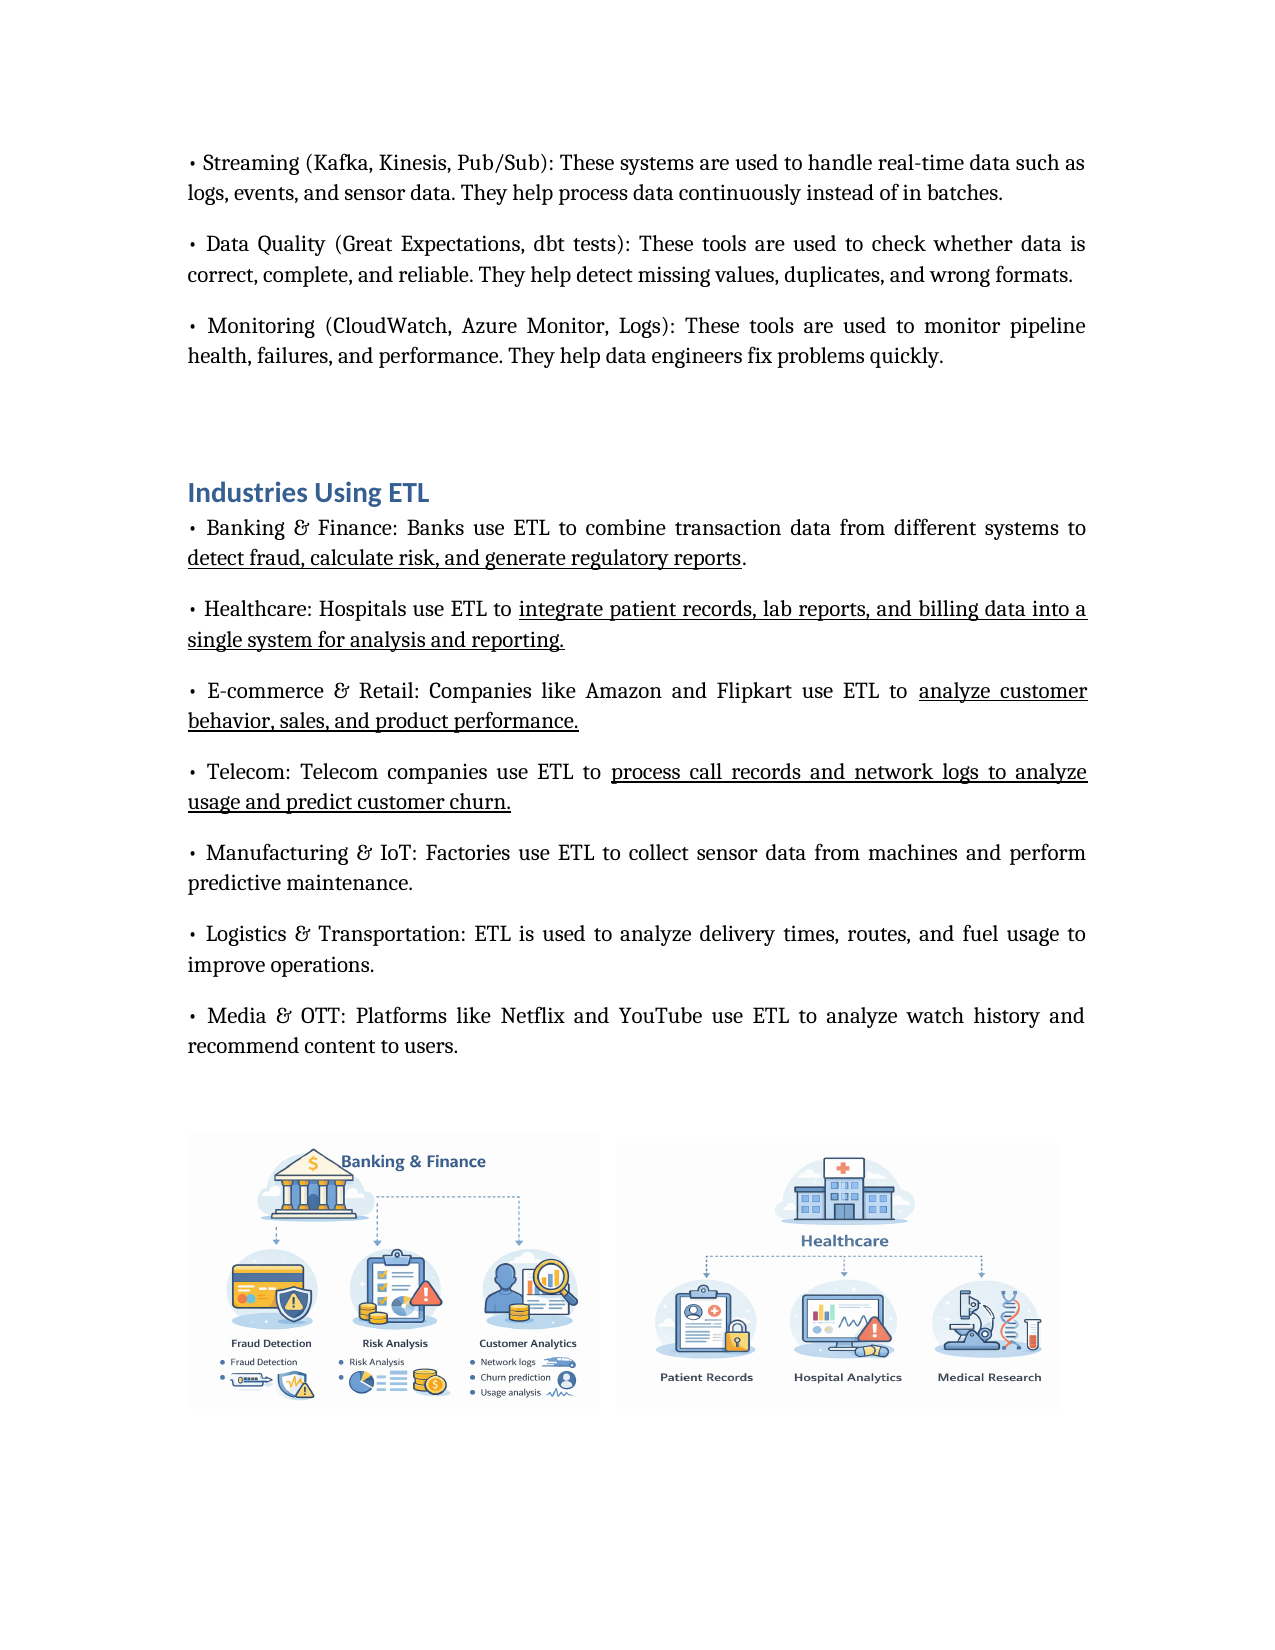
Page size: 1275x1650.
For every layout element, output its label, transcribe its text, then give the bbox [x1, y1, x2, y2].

picture [187, 1134, 601, 1409]
text • Banking & Finance: Banks use ETL to combine transaction data from different systems to detect fraud, calculate risk, and generate regulatory reports. [187, 515, 1087, 571]
text • Manufacturing & IoT: Factories use ETL to collect sensor data from machines and perform predictive maintenance. [187, 840, 1087, 896]
text • E-commerce & Retail: Companies like Amazon and Flipkart use ETL to analyze customer behavior, sales, and product performance. [187, 677, 1087, 734]
text • Data Quality (Great Expectations, dbt tests): These tools are used to check whether data is correct, complete, and reliable. They help detect missing values, duplicates, and wrong formats. [187, 231, 1087, 288]
text • Monitoring (CloudWatch, Azure Monitor, Logs): These tools are used to monitor pipeline health, failures, and performance. They help data engineers fix problems quickly. [187, 312, 1087, 369]
text • Telecom: Telecom companies use ETL to process call records and network logs to analyze usage and predict customer churn. [187, 759, 1087, 815]
subtitle Industries Using ETL [187, 474, 1087, 509]
text • Logistics & Transportation: ETL is used to analyze delivery times, routes, and fuel usage to improve operations. [187, 921, 1087, 978]
text • Media & OTT: Platforms like Netflix and YouTube use ETL to analyze watch history and recommend content to users. [187, 1002, 1087, 1059]
picture [615, 1143, 1062, 1409]
text • Streaming (Kafka, Kinesis, Pub/Sub): These systems are used to handle real-time data such as logs, events, and sensor data. They help process data continuously instead of in batches. [187, 150, 1087, 207]
text • Healthcare: Hospitals use ETL to integrate patient records, lab reports, and billing data into a single system for analysis and reporting. [187, 596, 1087, 653]
